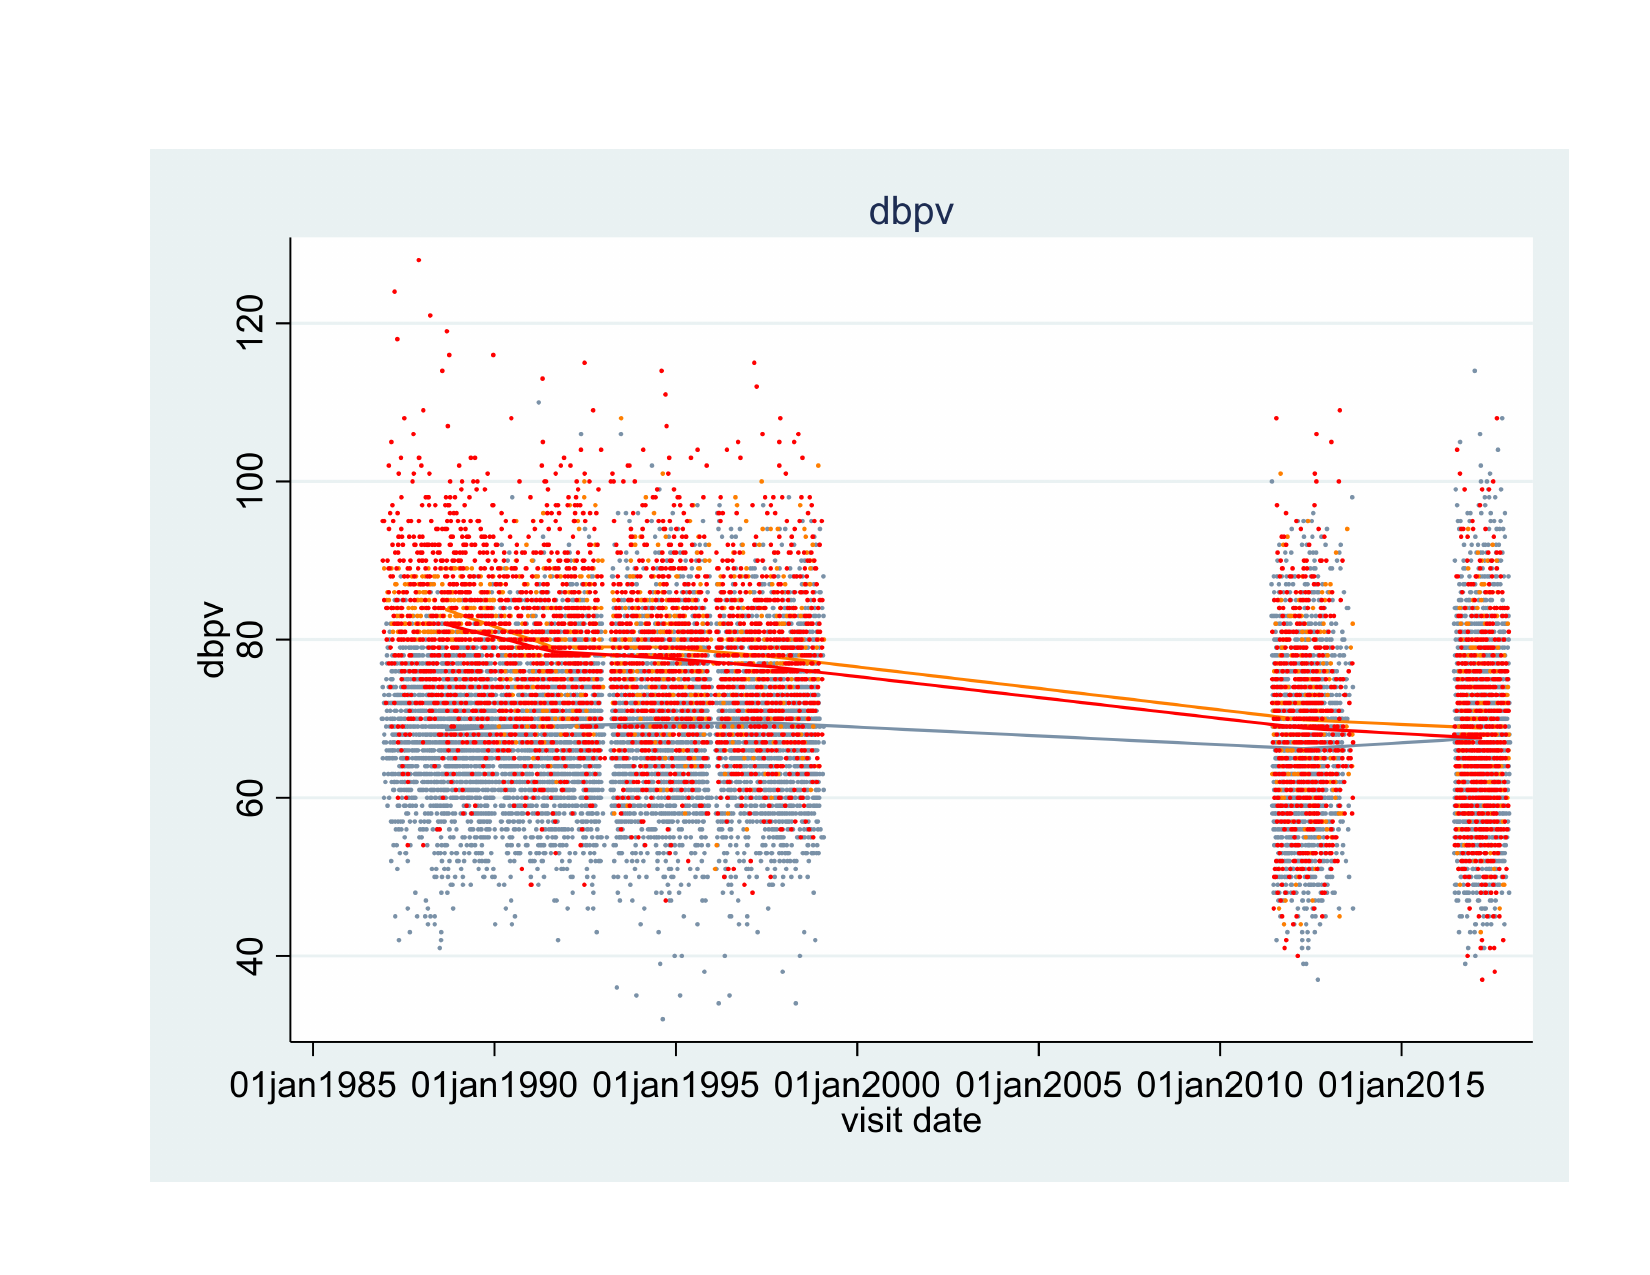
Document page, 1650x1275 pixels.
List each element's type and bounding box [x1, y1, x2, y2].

picture [150, 149, 1569, 1182]
